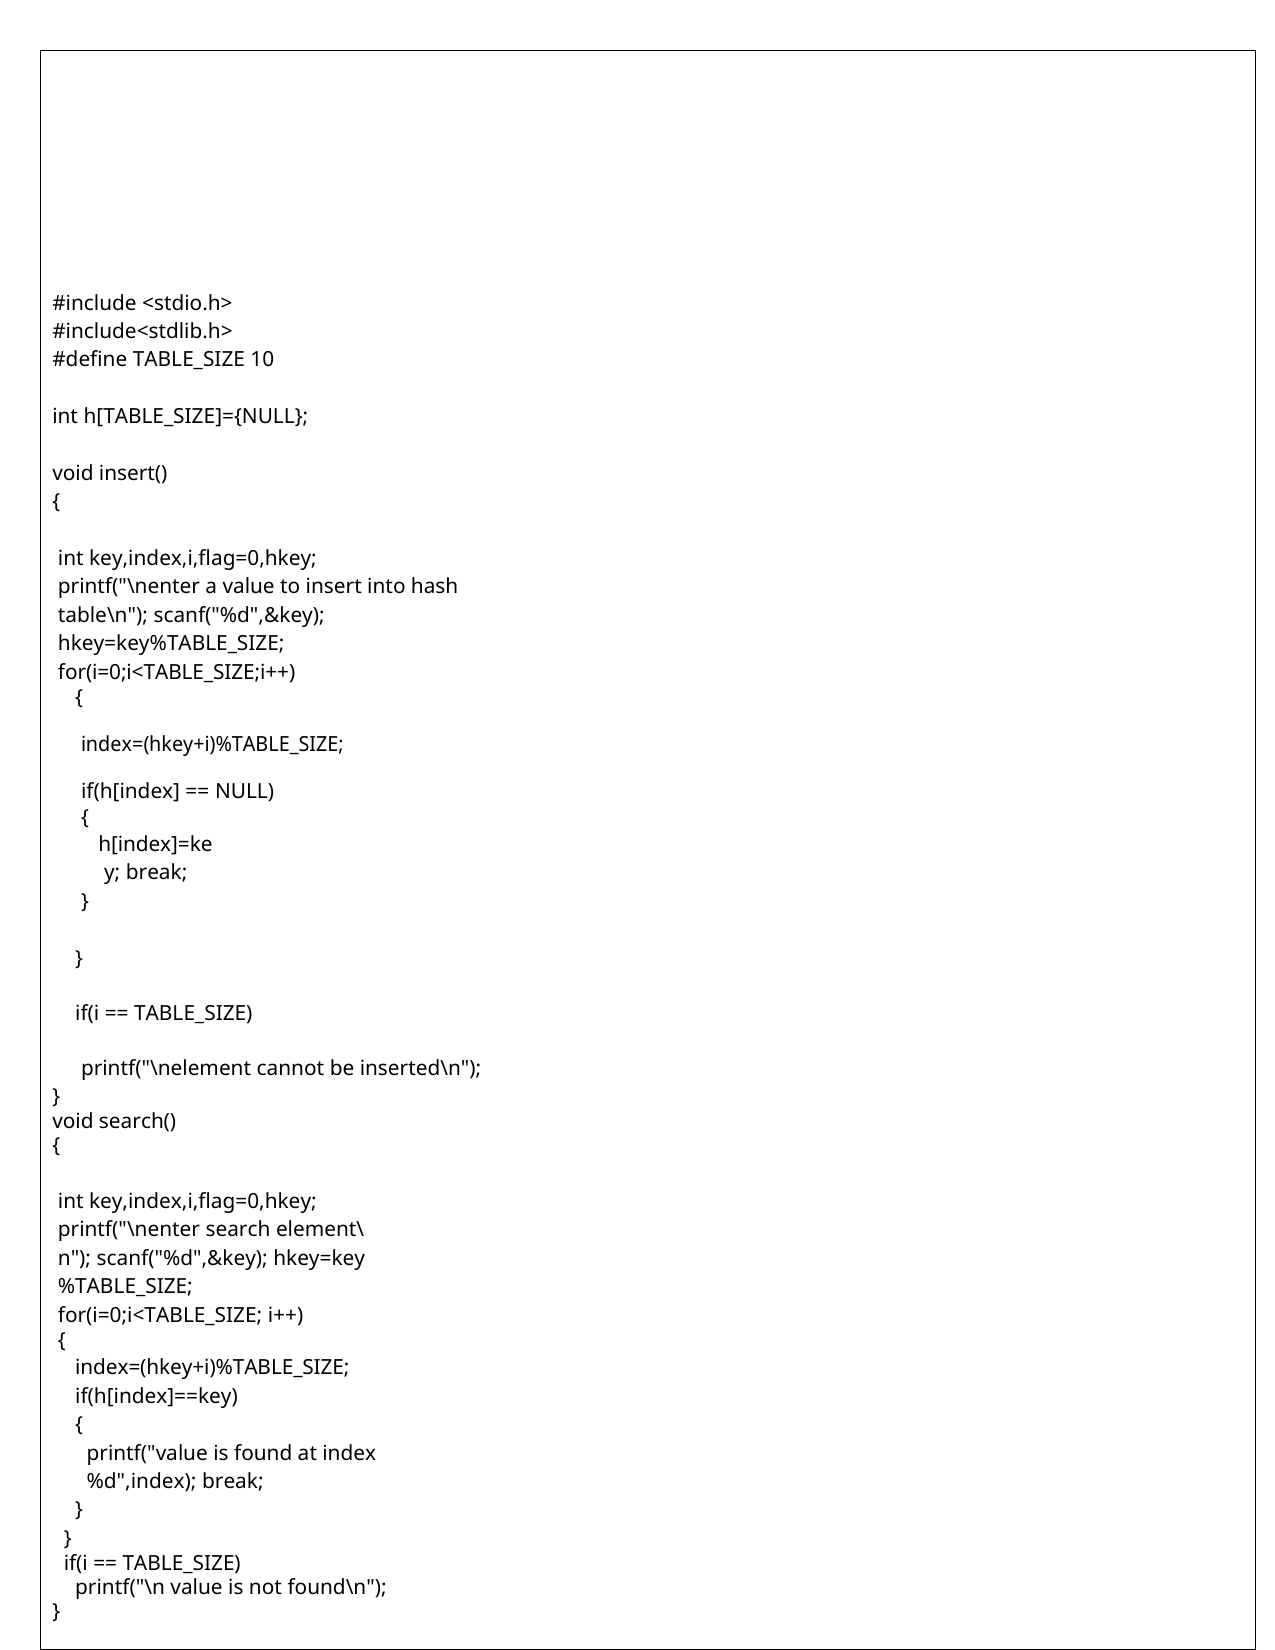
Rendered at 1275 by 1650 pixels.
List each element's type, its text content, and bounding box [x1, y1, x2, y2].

text printf("\nelement cannot be inserted\n"); [81, 1053, 1255, 1081]
text } [75, 1494, 1255, 1523]
text int h[TABLE_SIZE]={NULL}; [52, 401, 1255, 429]
text { [52, 1134, 1255, 1157]
text } [52, 1599, 1255, 1623]
text if(i == TABLE_SIZE) [75, 998, 1255, 1026]
text printf("value is found at index %d",index); break; [86, 1438, 468, 1494]
text } [75, 943, 1255, 971]
text } [52, 1081, 1255, 1110]
text { [52, 487, 1255, 515]
text printf("\n value is not found\n"); [75, 1575, 1255, 1599]
text } [81, 886, 1255, 914]
text if(i == TABLE_SIZE) [63, 1551, 1255, 1575]
text h[index]=key; break; [98, 829, 222, 886]
text { [58, 1328, 1255, 1352]
text #include <stdio.h> #include<stdlib.h> #define TABLE_SIZE 10 [52, 288, 279, 373]
text int key,index,i,flag=0,hkey; [58, 543, 1255, 571]
text { [81, 805, 1255, 829]
text index=(hkey+i)%TABLE_SIZE; if(h[index] == NULL) [81, 709, 412, 805]
text hkey=key%TABLE_SIZE; for(i=0;i<TABLE_SIZE;i++) [58, 628, 459, 685]
text int key,index,i,flag=0,hkey; printf("\nenter search element\n"); scanf("%d",&key); hkey=key%TABLE_SIZE; for(i=0;i<TABLE_SIZE; i++) [58, 1186, 370, 1328]
text { [75, 685, 1255, 709]
text void insert() [52, 458, 1255, 487]
text index=(hkey+i)%TABLE_SIZE; if(h[index]==key) [75, 1352, 459, 1409]
text { [75, 1409, 1255, 1438]
text printf("\nenter a value to insert into hash table\n"); scanf("%d",&key); [58, 572, 517, 628]
text void search() [52, 1110, 1255, 1134]
text } [63, 1523, 1255, 1551]
